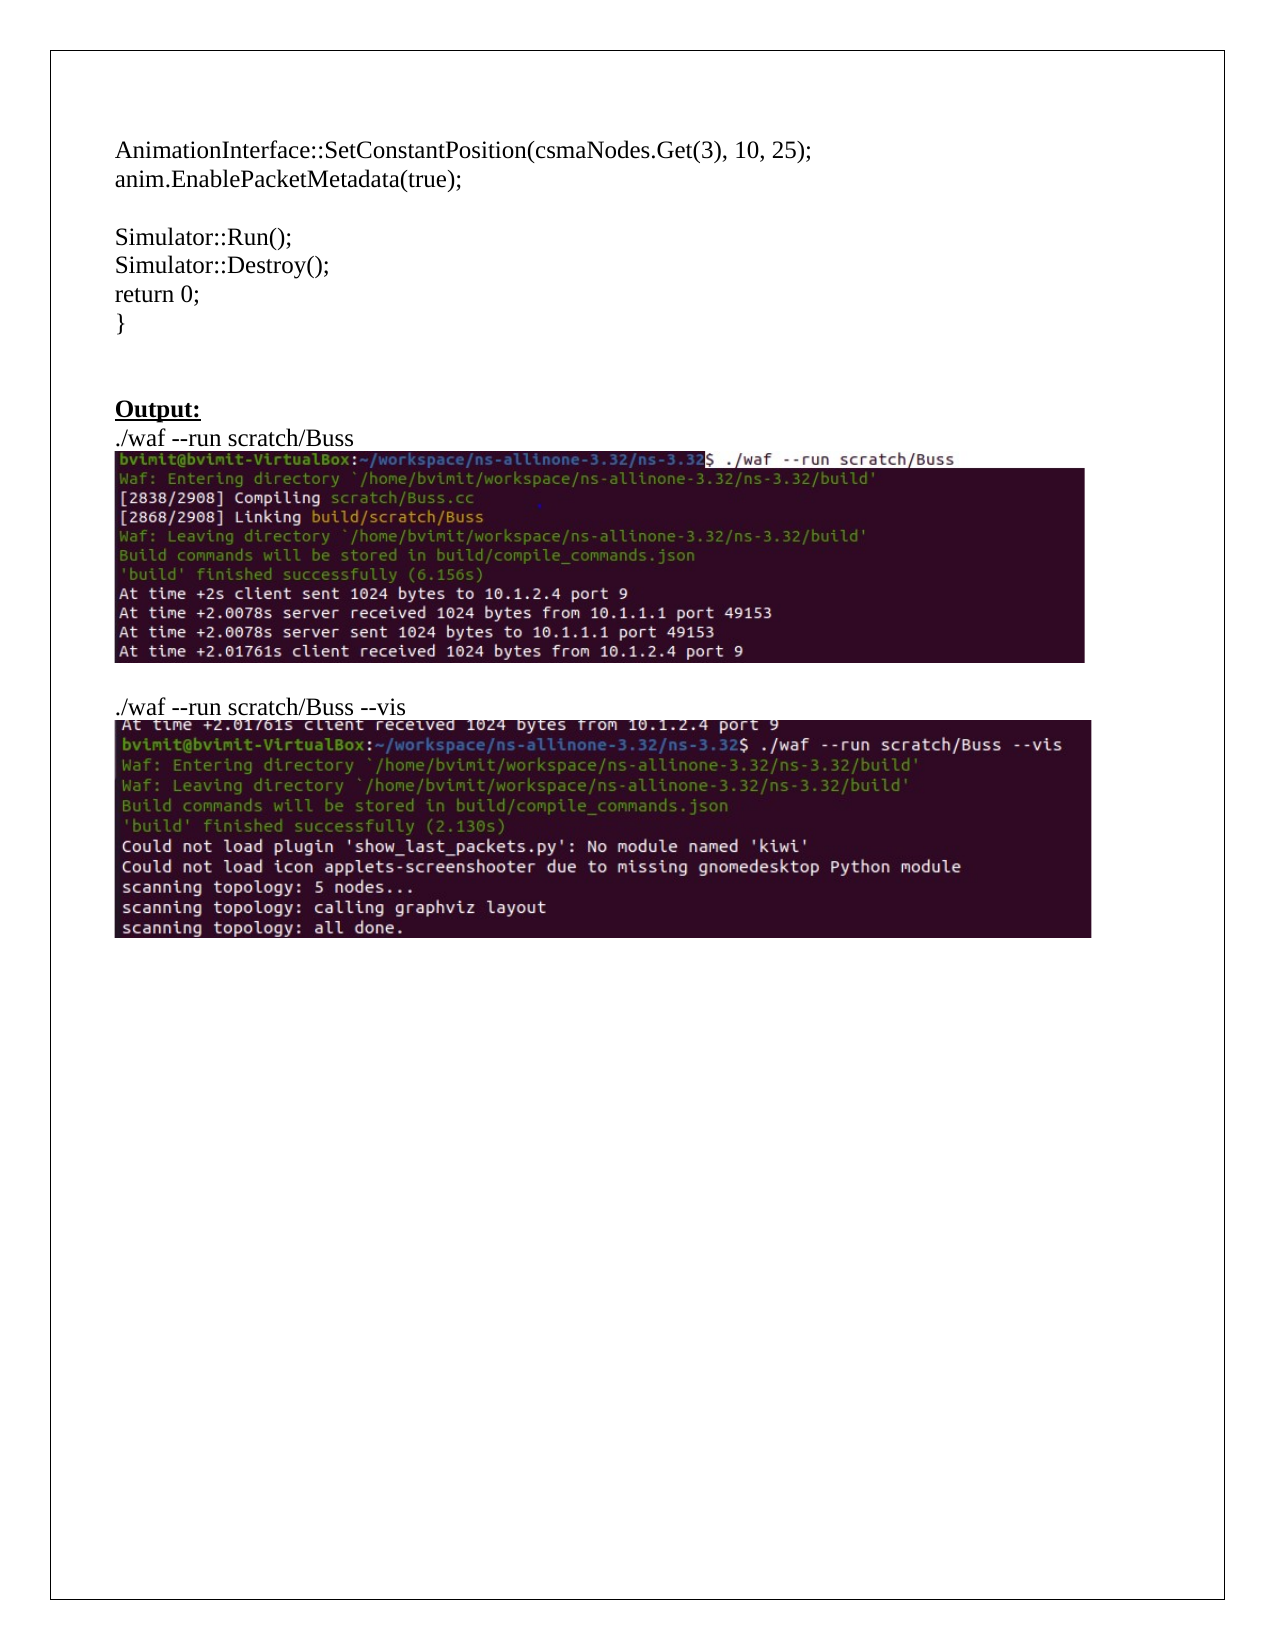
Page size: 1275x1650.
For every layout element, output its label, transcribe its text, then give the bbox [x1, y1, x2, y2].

text return 0; [114, 279, 1223, 308]
text ./waf --run scratch/Buss [114, 423, 1223, 452]
text ./waf --run scratch/Buss --vis [114, 692, 1223, 721]
text Simulator::Run(); [114, 222, 1223, 250]
picture [114, 451, 1085, 663]
text AnimationInterface::SetConstantPosition(csmaNodes.Get(3), 10, 25); [114, 135, 1223, 164]
picture [114, 720, 1092, 938]
text anim.EnablePacketMetadata(true); [114, 164, 1223, 193]
text Output: [114, 394, 1223, 423]
text Simulator::Destroy(); [114, 250, 1223, 279]
text } [114, 308, 1223, 337]
